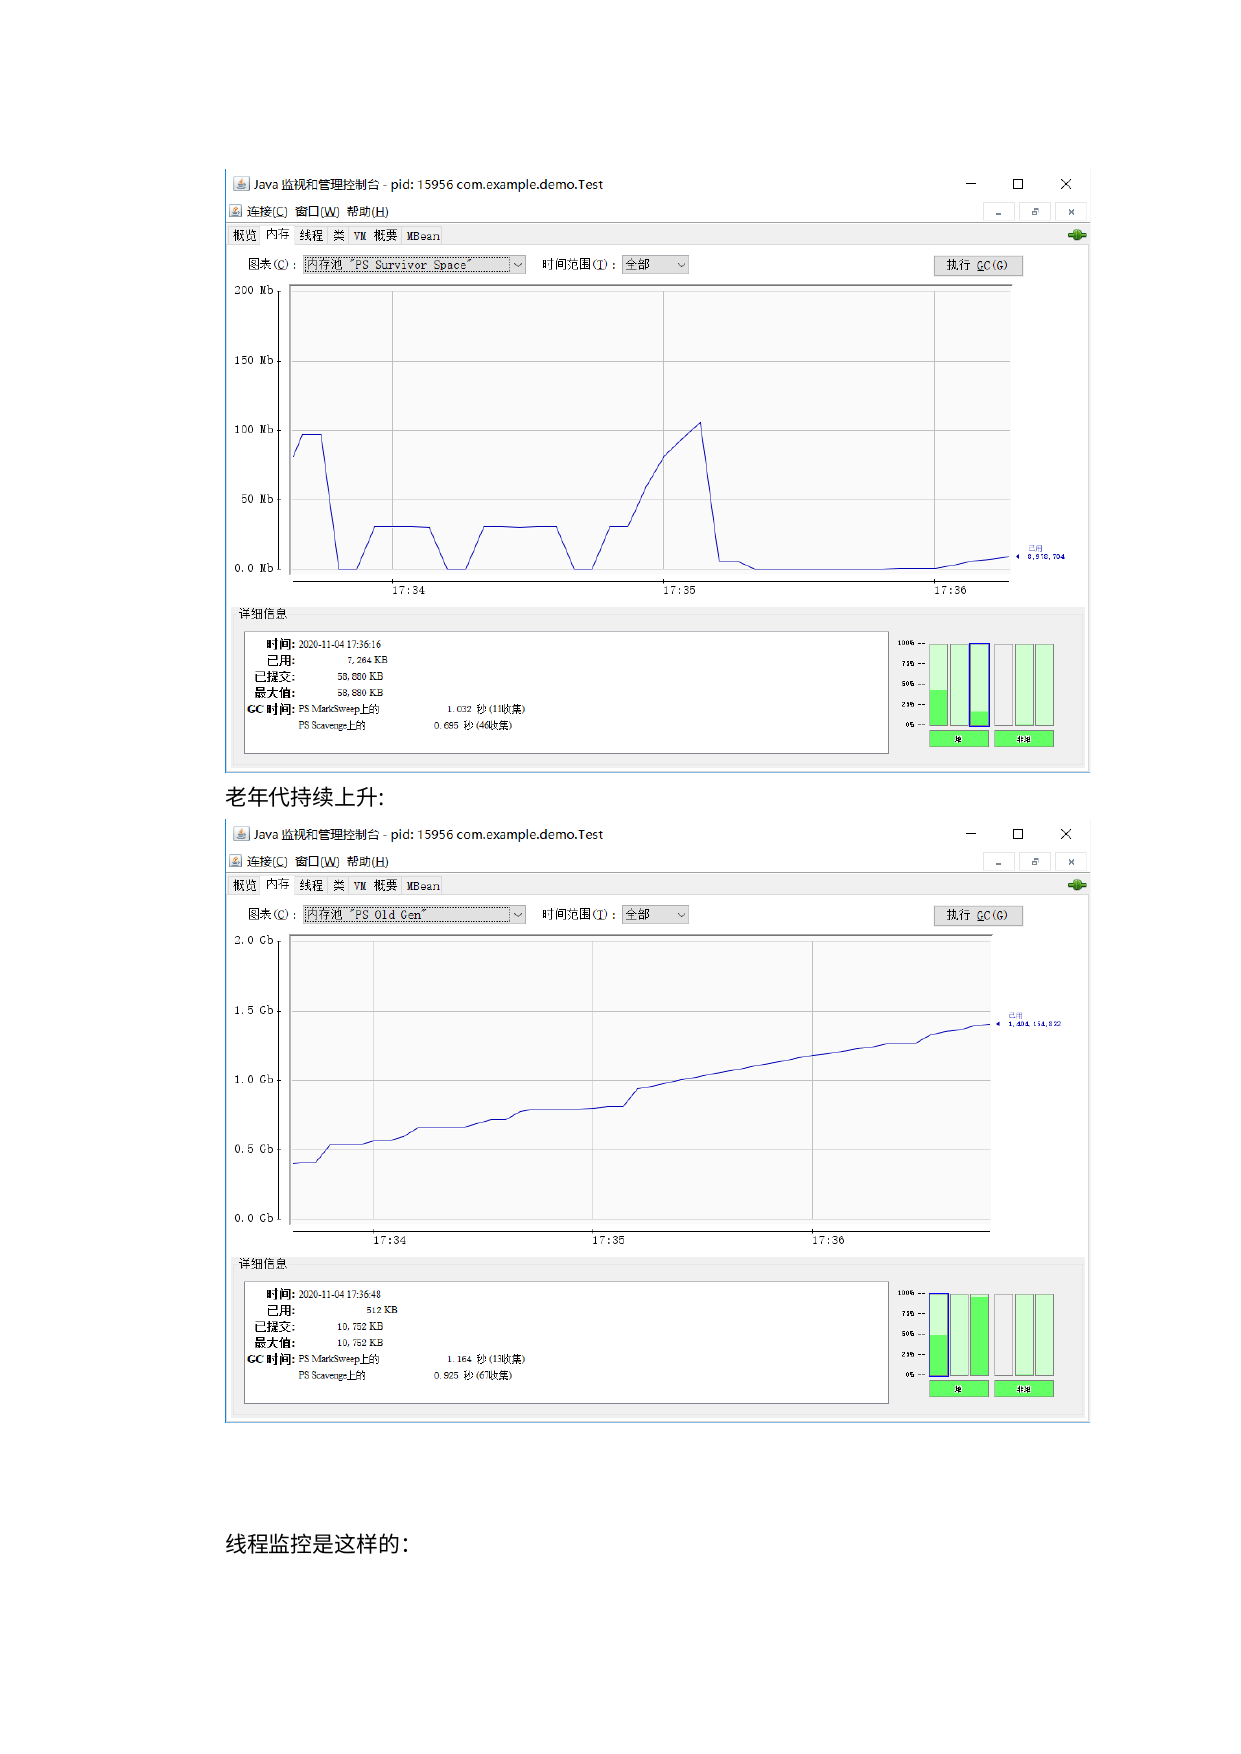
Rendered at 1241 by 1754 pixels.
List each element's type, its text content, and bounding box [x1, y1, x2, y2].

list 老年代持续上升: [225, 779, 1053, 812]
picture [225, 819, 1091, 1423]
list 线程监控是这样的： [225, 1527, 1053, 1559]
picture [225, 169, 1091, 773]
